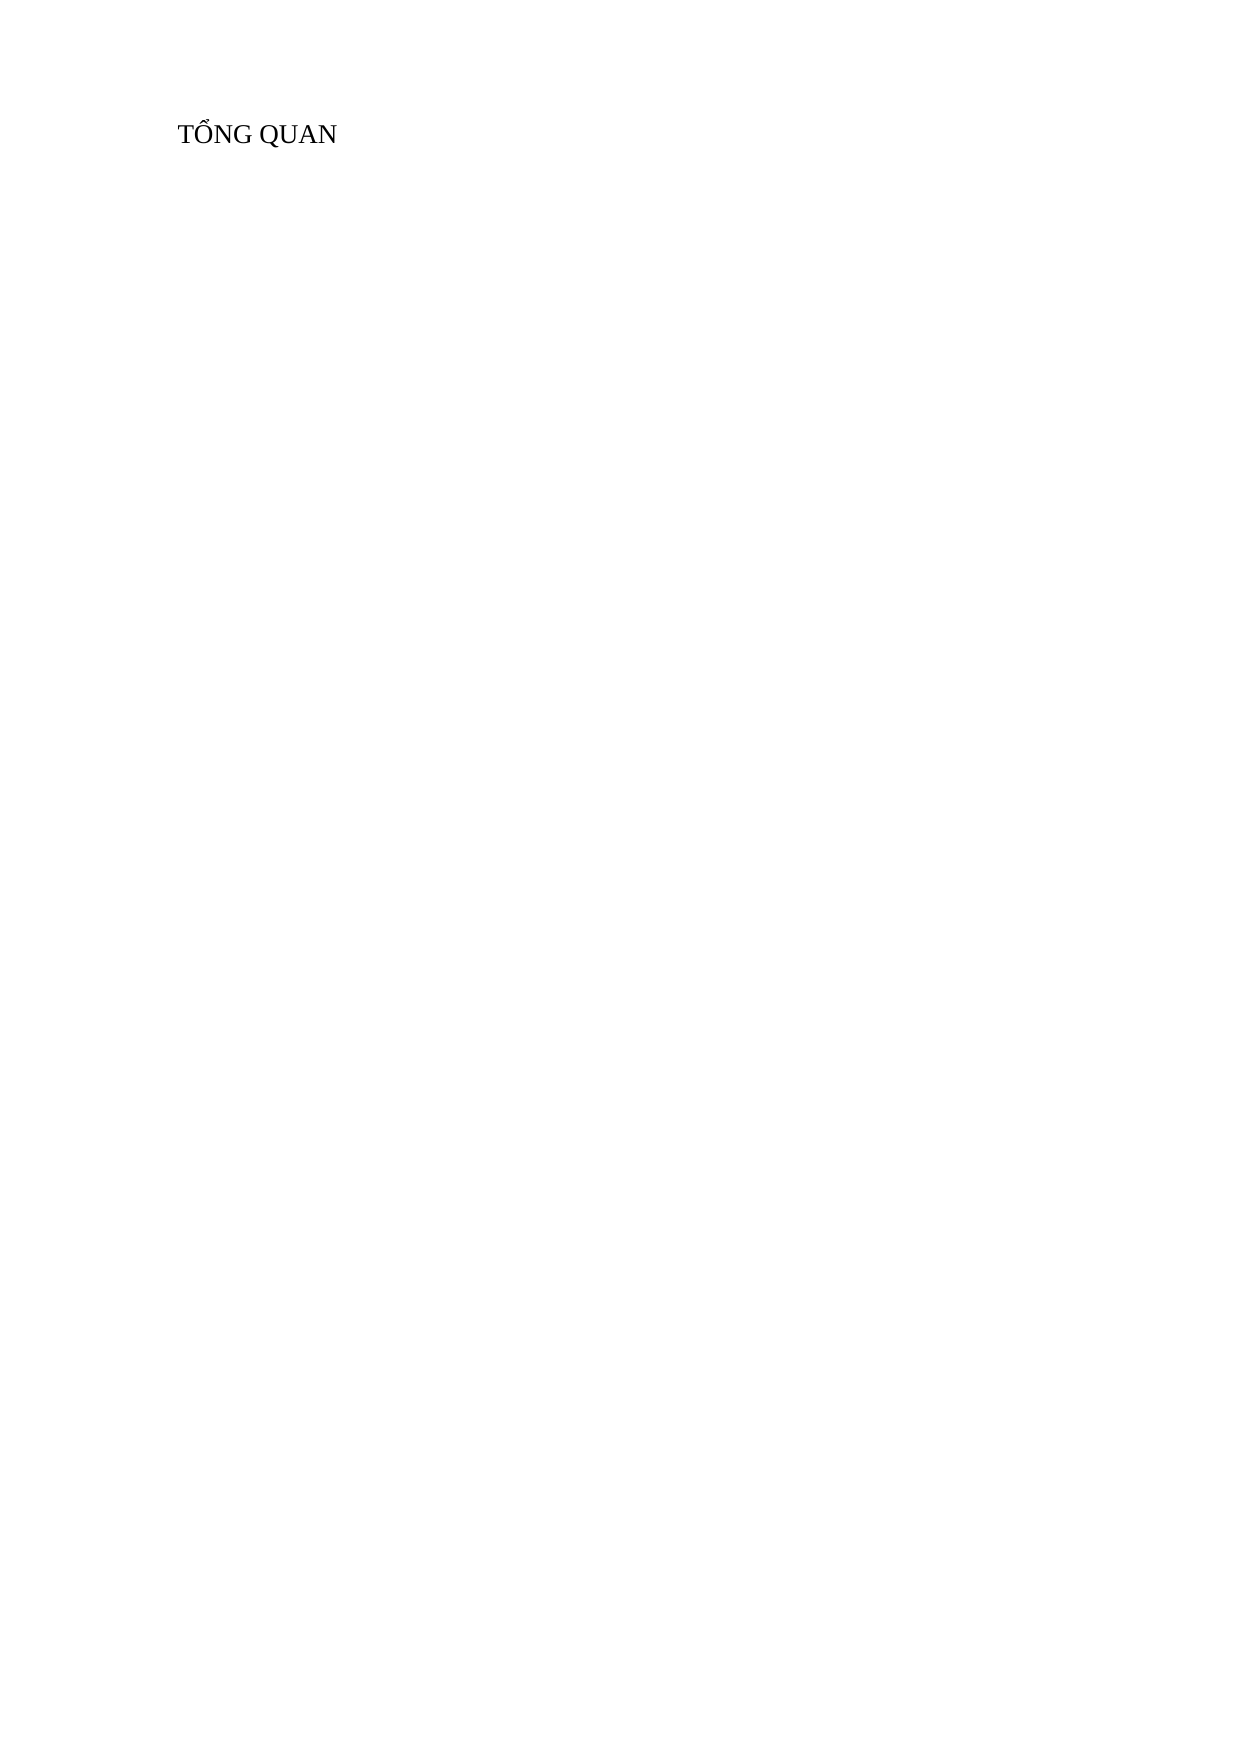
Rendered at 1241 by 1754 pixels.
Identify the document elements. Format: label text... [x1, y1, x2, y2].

list TỔNG QUAN [177, 118, 1122, 149]
